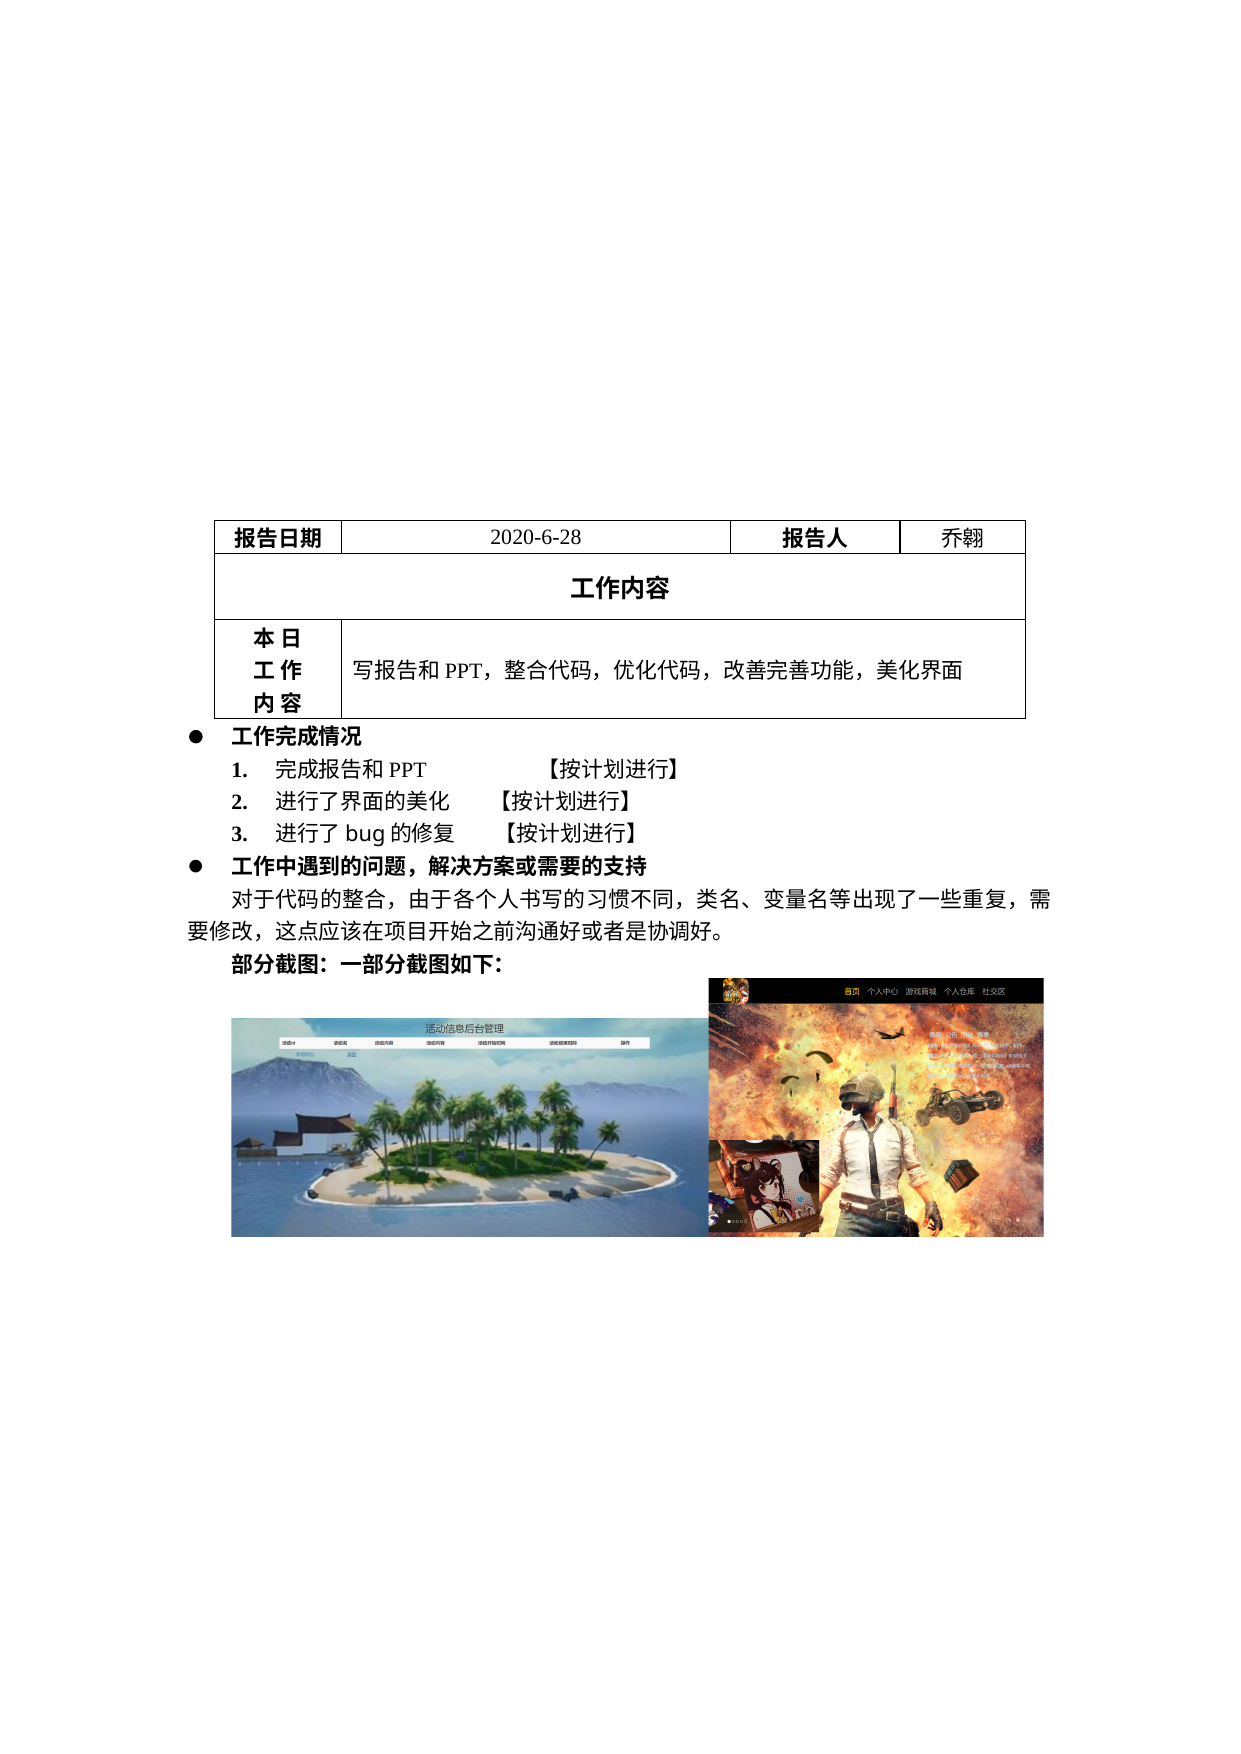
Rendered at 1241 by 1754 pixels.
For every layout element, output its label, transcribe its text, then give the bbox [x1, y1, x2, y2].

list 工作完成情况 [187, 719, 1053, 751]
table_header 报告人 [731, 521, 899, 553]
table_cell 本 日 工 作 内 容 [215, 620, 341, 718]
text 部分截图：一部分截图如下： [187, 946, 1053, 979]
list 工作中遇到的问题，解决方案或需要的支持 [187, 849, 1053, 881]
table_header 乔翱 [901, 521, 1025, 553]
list 进行了bug的修复 【按计划进行】 [231, 816, 1053, 849]
table_cell 工作内容 [215, 554, 1025, 619]
list 进行了界面的美化 【按计划进行】 [231, 784, 1053, 816]
table_header 2020-6-28 [342, 521, 730, 553]
table_header 报告日期 [215, 521, 341, 553]
text 对于代码的整合，由于各个人书写的习惯不同，类名、变量名等出现了一些重复，需要修改，这点应该在项目开始之前沟通好或者是协调好。 [187, 881, 1053, 946]
table_cell 写报告和PPT，整合代码，优化代码，改善完善功能，美化界面 [342, 620, 1025, 718]
picture [231, 978, 1044, 1237]
list 完成报告和PPT 【按计划进行】 [231, 751, 1053, 784]
